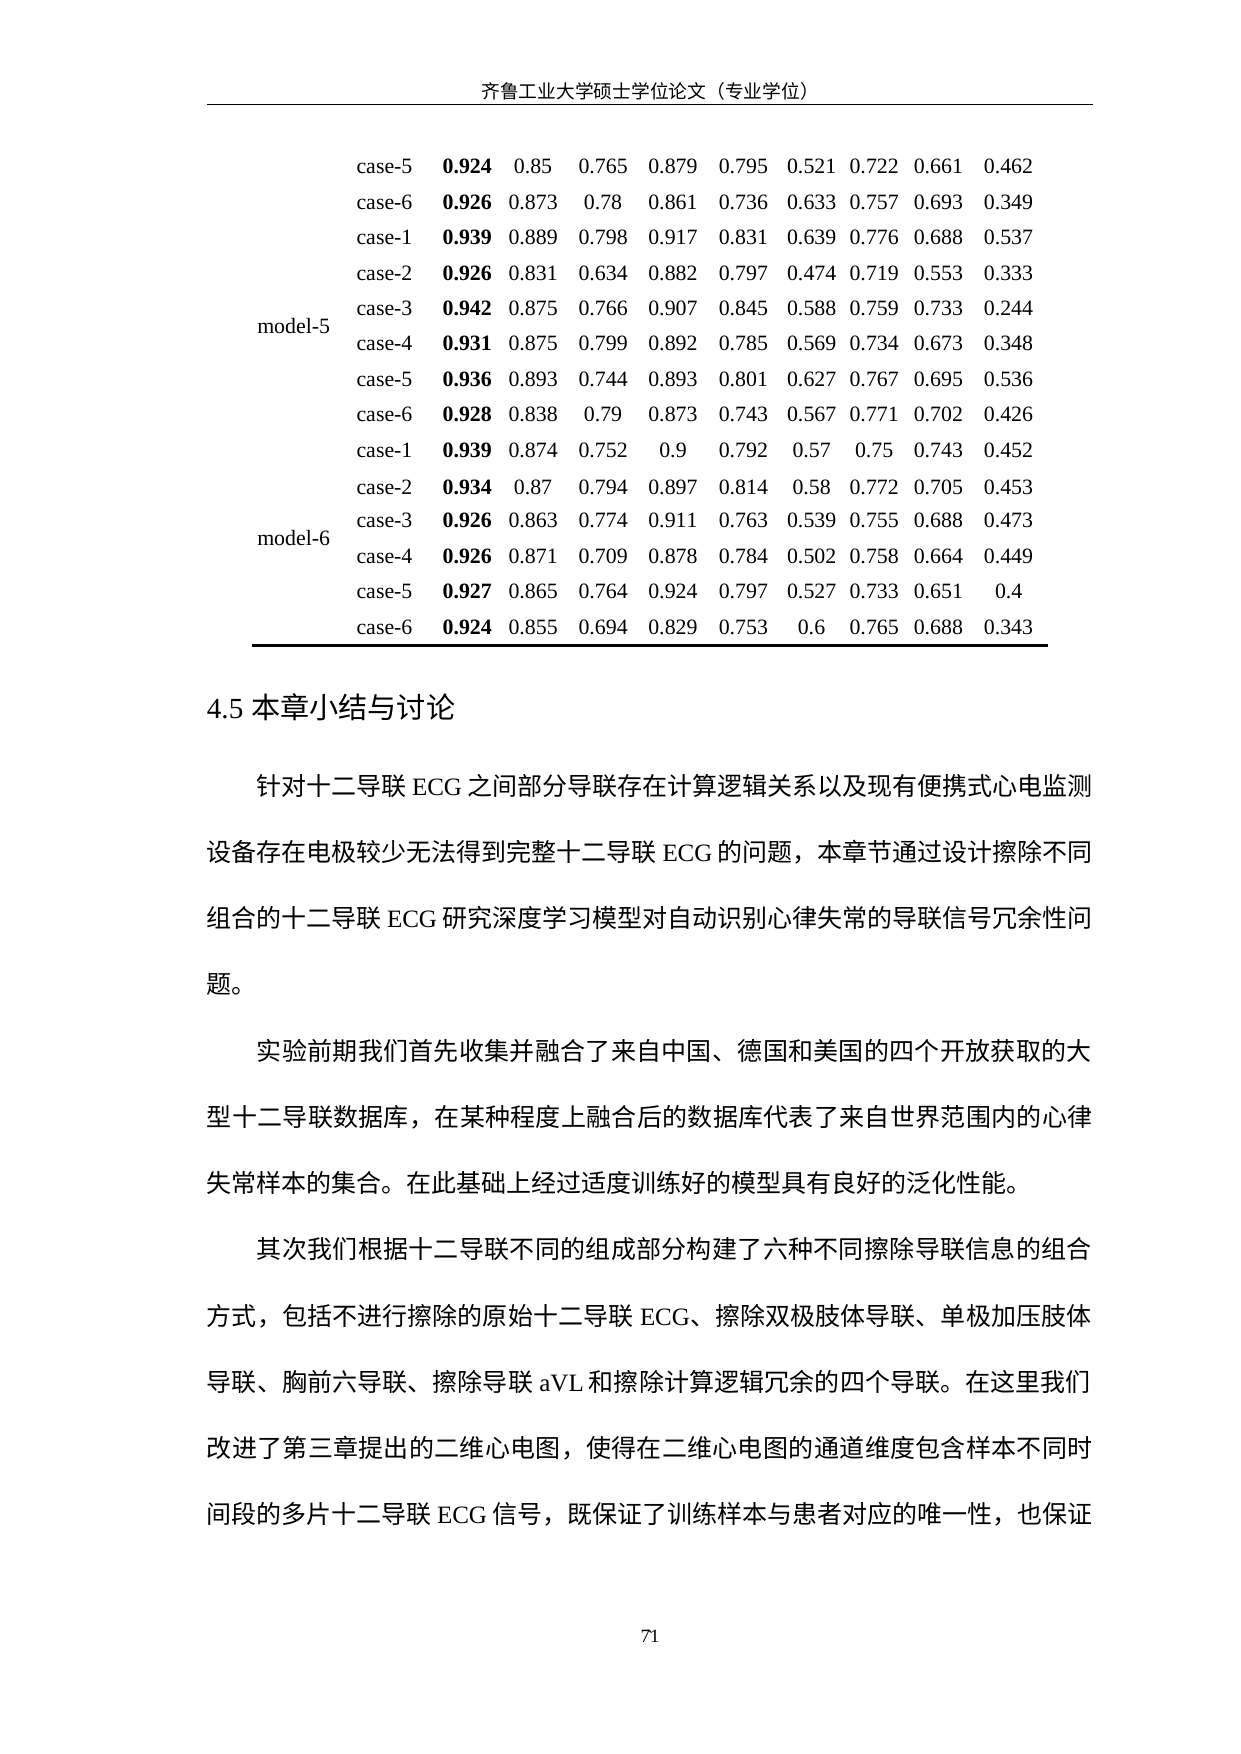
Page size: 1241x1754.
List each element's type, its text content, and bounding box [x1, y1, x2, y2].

table_cell 0.688 [907, 609, 969, 644]
table_cell 0.797 [705, 255, 782, 290]
table_cell case-2 [335, 467, 433, 502]
text 4.5 本章小结与讨论 [207, 672, 1093, 738]
table_cell 0.814 [705, 467, 782, 502]
table_cell 0.765 [565, 148, 641, 184]
table_cell 0.349 [969, 184, 1048, 219]
table_cell 0.774 [565, 503, 641, 538]
table_cell 0.939 [433, 219, 501, 254]
table_cell 0.426 [969, 396, 1048, 432]
table_cell 0.776 [841, 219, 907, 254]
table_cell 0.705 [907, 467, 969, 502]
table_cell 0.875 [501, 325, 565, 361]
table_cell case-1 [335, 432, 433, 467]
table_cell 0.893 [501, 361, 565, 396]
table_cell 0.521 [782, 148, 841, 184]
table_cell 0.664 [907, 538, 969, 573]
table_cell 0.772 [841, 467, 907, 502]
table_cell case-5 [335, 148, 433, 184]
table_cell 0.79 [565, 396, 641, 432]
table_cell 0.865 [501, 573, 565, 609]
table_cell case-6 [335, 396, 433, 432]
table_cell 0.673 [907, 325, 969, 361]
table_cell 0.924 [641, 573, 704, 609]
table_cell 0.763 [705, 503, 782, 538]
table_cell 0.797 [705, 573, 782, 609]
table_cell 0.694 [565, 609, 641, 644]
table_cell case-4 [335, 538, 433, 573]
table_cell 0.799 [565, 325, 641, 361]
table_cell 0.917 [641, 219, 704, 254]
table_cell 0.78 [565, 184, 641, 219]
table_cell 0.767 [841, 361, 907, 396]
table_cell 0.6 [782, 609, 841, 644]
table_cell 0.911 [641, 503, 704, 538]
table_cell 0.831 [501, 255, 565, 290]
table_cell 0.702 [907, 396, 969, 432]
table_cell 0.537 [969, 219, 1048, 254]
table_cell 0.634 [565, 255, 641, 290]
table_cell 0.569 [782, 325, 841, 361]
table_cell 0.553 [907, 255, 969, 290]
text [207, 1215, 1093, 1546]
table_cell 0.871 [501, 538, 565, 573]
table_cell 0.348 [969, 325, 1048, 361]
table_cell case-4 [335, 325, 433, 361]
table_cell 0.861 [641, 184, 704, 219]
table_cell case-3 [335, 290, 433, 325]
table_cell 0.627 [782, 361, 841, 396]
table_cell 0.87 [501, 467, 565, 502]
table_cell 0.785 [705, 325, 782, 361]
table_cell 0.889 [501, 219, 565, 254]
table_cell 0.765 [841, 609, 907, 644]
text 针对十二导联ECG之间部分导联存在计算逻辑关系以及现有便携式心电监测设备存在电极较少无法得到完整十二导联ECG的问题，本章节通过设计擦除不同组合的十二导联ECG研究深度学习模型对自动识别心律失常的导联信号冗余性问题。 [207, 751, 1093, 1016]
table_cell 0.879 [641, 148, 704, 184]
table_cell 0.878 [641, 538, 704, 573]
table_cell 0.734 [841, 325, 907, 361]
table_cell 0.736 [705, 184, 782, 219]
table_cell 0.567 [782, 396, 841, 432]
table_cell 0.743 [705, 396, 782, 432]
table_cell 0.651 [907, 573, 969, 609]
table_cell 0.588 [782, 290, 841, 325]
table_cell 0.874 [501, 432, 565, 467]
table_cell 0.794 [565, 467, 641, 502]
table_cell 0.744 [565, 361, 641, 396]
table_cell 0.453 [969, 467, 1048, 502]
table_cell 0.855 [501, 609, 565, 644]
table_cell 0.733 [907, 290, 969, 325]
table_cell 0.755 [841, 503, 907, 538]
table_cell 0.661 [907, 148, 969, 184]
table_cell 0.719 [841, 255, 907, 290]
table_cell 0.502 [782, 538, 841, 573]
table_cell 0.752 [565, 432, 641, 467]
table_cell 0.743 [907, 432, 969, 467]
table_cell 0.757 [841, 184, 907, 219]
table_cell 0.633 [782, 184, 841, 219]
table_cell 0.462 [969, 148, 1048, 184]
table_cell 0.892 [641, 325, 704, 361]
table_cell 0.639 [782, 219, 841, 254]
table_cell 0.527 [782, 573, 841, 609]
table_cell 0.863 [501, 503, 565, 538]
table_cell case-1 [335, 219, 433, 254]
table_cell 0.9 [641, 432, 704, 467]
table_cell 0.845 [705, 290, 782, 325]
table_cell 0.926 [433, 503, 501, 538]
table_cell 0.474 [782, 255, 841, 290]
table_cell 0.924 [433, 609, 501, 644]
table_cell model-5 [252, 219, 335, 432]
table_cell case-5 [335, 573, 433, 609]
table_cell 0.907 [641, 290, 704, 325]
table_cell 0.875 [501, 290, 565, 325]
table_cell 0.792 [705, 432, 782, 467]
table_cell 0.449 [969, 538, 1048, 573]
table_cell 0.693 [907, 184, 969, 219]
table_cell 0.873 [641, 396, 704, 432]
table_cell 0.784 [705, 538, 782, 573]
table_cell 0.936 [433, 361, 501, 396]
table_cell 0.753 [705, 609, 782, 644]
table_cell 0.766 [565, 290, 641, 325]
table_cell 0.539 [782, 503, 841, 538]
table_cell 0.57 [782, 432, 841, 467]
table_cell 0.733 [841, 573, 907, 609]
table_cell 0.333 [969, 255, 1048, 290]
table_cell 0.709 [565, 538, 641, 573]
table_cell 0.688 [907, 503, 969, 538]
table_cell 0.897 [641, 467, 704, 502]
table_cell 0.452 [969, 432, 1048, 467]
table_cell case-6 [335, 184, 433, 219]
table_cell 0.798 [565, 219, 641, 254]
table_cell 0.942 [433, 290, 501, 325]
table_cell 0.934 [433, 467, 501, 502]
table_cell 0.926 [433, 255, 501, 290]
table_cell 0.926 [433, 184, 501, 219]
table_cell case-5 [335, 361, 433, 396]
table_cell 0.893 [641, 361, 704, 396]
table_cell 0.759 [841, 290, 907, 325]
table_cell 0.831 [705, 219, 782, 254]
table_cell 0.882 [641, 255, 704, 290]
table_cell case-2 [335, 255, 433, 290]
table_cell 0.873 [501, 184, 565, 219]
table_cell 0.4 [969, 573, 1048, 609]
table_cell 0.931 [433, 325, 501, 361]
table_cell 0.58 [782, 467, 841, 502]
table_cell 0.343 [969, 609, 1048, 644]
table_cell 0.85 [501, 148, 565, 184]
table_cell 0.924 [433, 148, 501, 184]
table_cell 0.838 [501, 396, 565, 432]
table_cell 0.926 [433, 538, 501, 573]
table_cell 0.758 [841, 538, 907, 573]
table_cell 0.722 [841, 148, 907, 184]
table_cell 0.688 [907, 219, 969, 254]
table_cell 0.927 [433, 573, 501, 609]
table_cell 0.801 [705, 361, 782, 396]
text 实验前期我们首先收集并融合了来自中国、德国和美国的四个开放获取的大型十二导联数据库，在某种程度上融合后的数据库代表了来自世界范围内的心律失常样本的集合。在此基础上经过适度训练好的模型具有良好的泛化性能。 [207, 1016, 1093, 1215]
table_cell 0.771 [841, 396, 907, 432]
table_cell 0.244 [969, 290, 1048, 325]
table_cell 0.939 [433, 432, 501, 467]
table_cell 0.75 [841, 432, 907, 467]
table_cell 0.536 [969, 361, 1048, 396]
table_cell 0.829 [641, 609, 704, 644]
table_cell 0.795 [705, 148, 782, 184]
table_cell 0.695 [907, 361, 969, 396]
table_cell 0.928 [433, 396, 501, 432]
table_cell 0.473 [969, 503, 1048, 538]
table_cell case-6 [335, 609, 433, 644]
table_cell model-6 [252, 432, 335, 644]
table_cell case-3 [335, 503, 433, 538]
table_cell 0.764 [565, 573, 641, 609]
